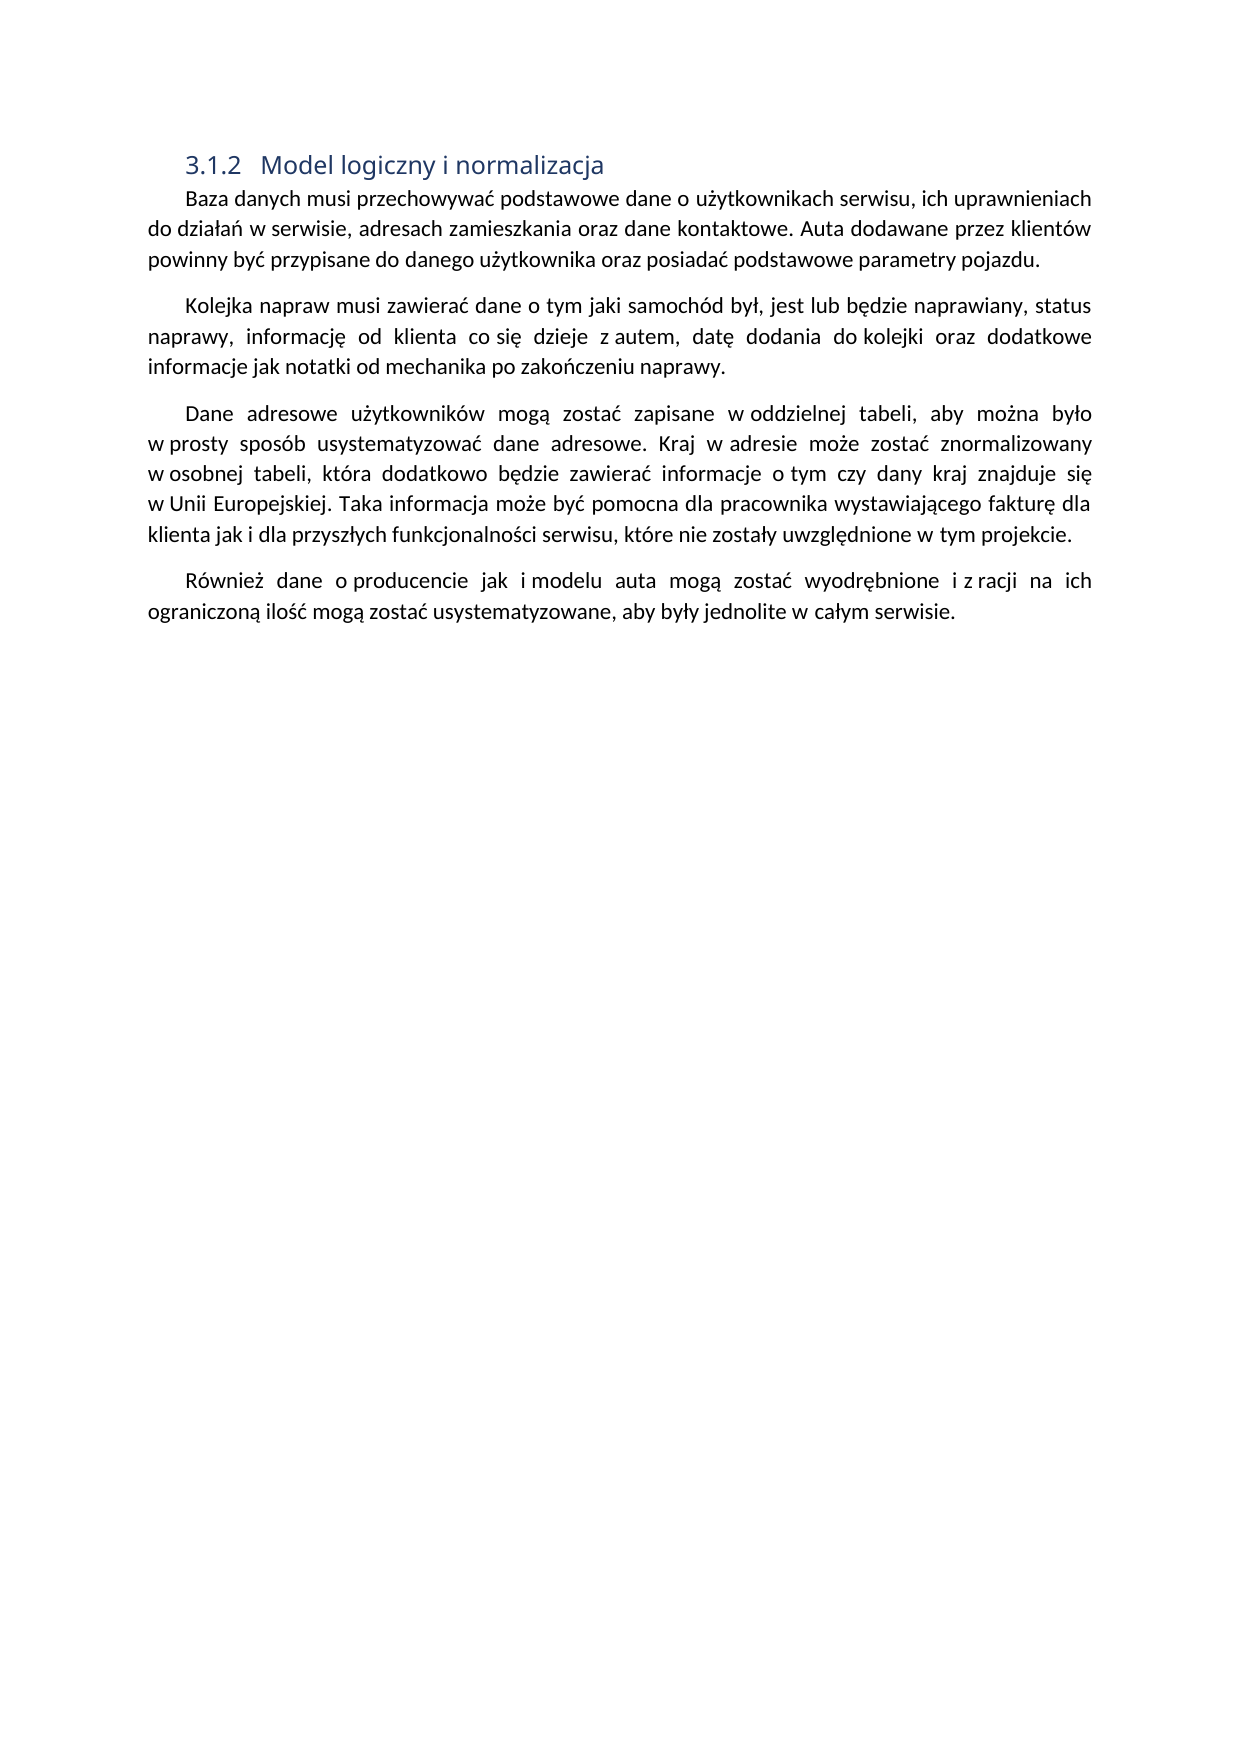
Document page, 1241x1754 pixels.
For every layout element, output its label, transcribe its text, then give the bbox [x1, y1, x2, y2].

text Kolejka napraw musi zawierać dane o tym jaki samochód był, jest lub będzie naprawiany, status naprawy, informację od klienta co się dzieje z autem, datę dodania do kolejki oraz dodatkowe informacje jak notatki od mechanika po zakończeniu naprawy. [148, 292, 1093, 380]
text Również dane o producencie jak i modelu auta mogą zostać wyodrębnione i z racji na ich ograniczoną ilość mogą zostać usystematyzowane, aby były jednolite w całym serwisie. [148, 567, 1093, 625]
subtitle Model logiczny i normalizacja [185, 148, 1093, 182]
text Baza danych musi przechowywać podstawowe dane o użytkownikach serwisu, ich uprawnieniach do działań w serwisie, adresach zamieszkania oraz dane kontaktowe. Auta dodawane przez klientów powinny być przypisane do danego użytkownika oraz posiadać podstawowe parametry pojazdu. [148, 184, 1093, 273]
text Dane adresowe użytkowników mogą zostać zapisane w oddzielnej tabeli, aby można było w prosty sposób usystematyzować dane adresowe. Kraj w adresie może zostać znormalizowany w osobnej tabeli, która dodatkowo będzie zawierać informacje o tym czy dany kraj znajduje się w Unii Europejskiej. Taka informacja może być pomocna dla pracownika wystawiającego fakturę dla klienta jak i dla przyszłych funkcjonalności serwisu, które nie zostały uwzględnione w tym projekcie. [148, 399, 1093, 548]
